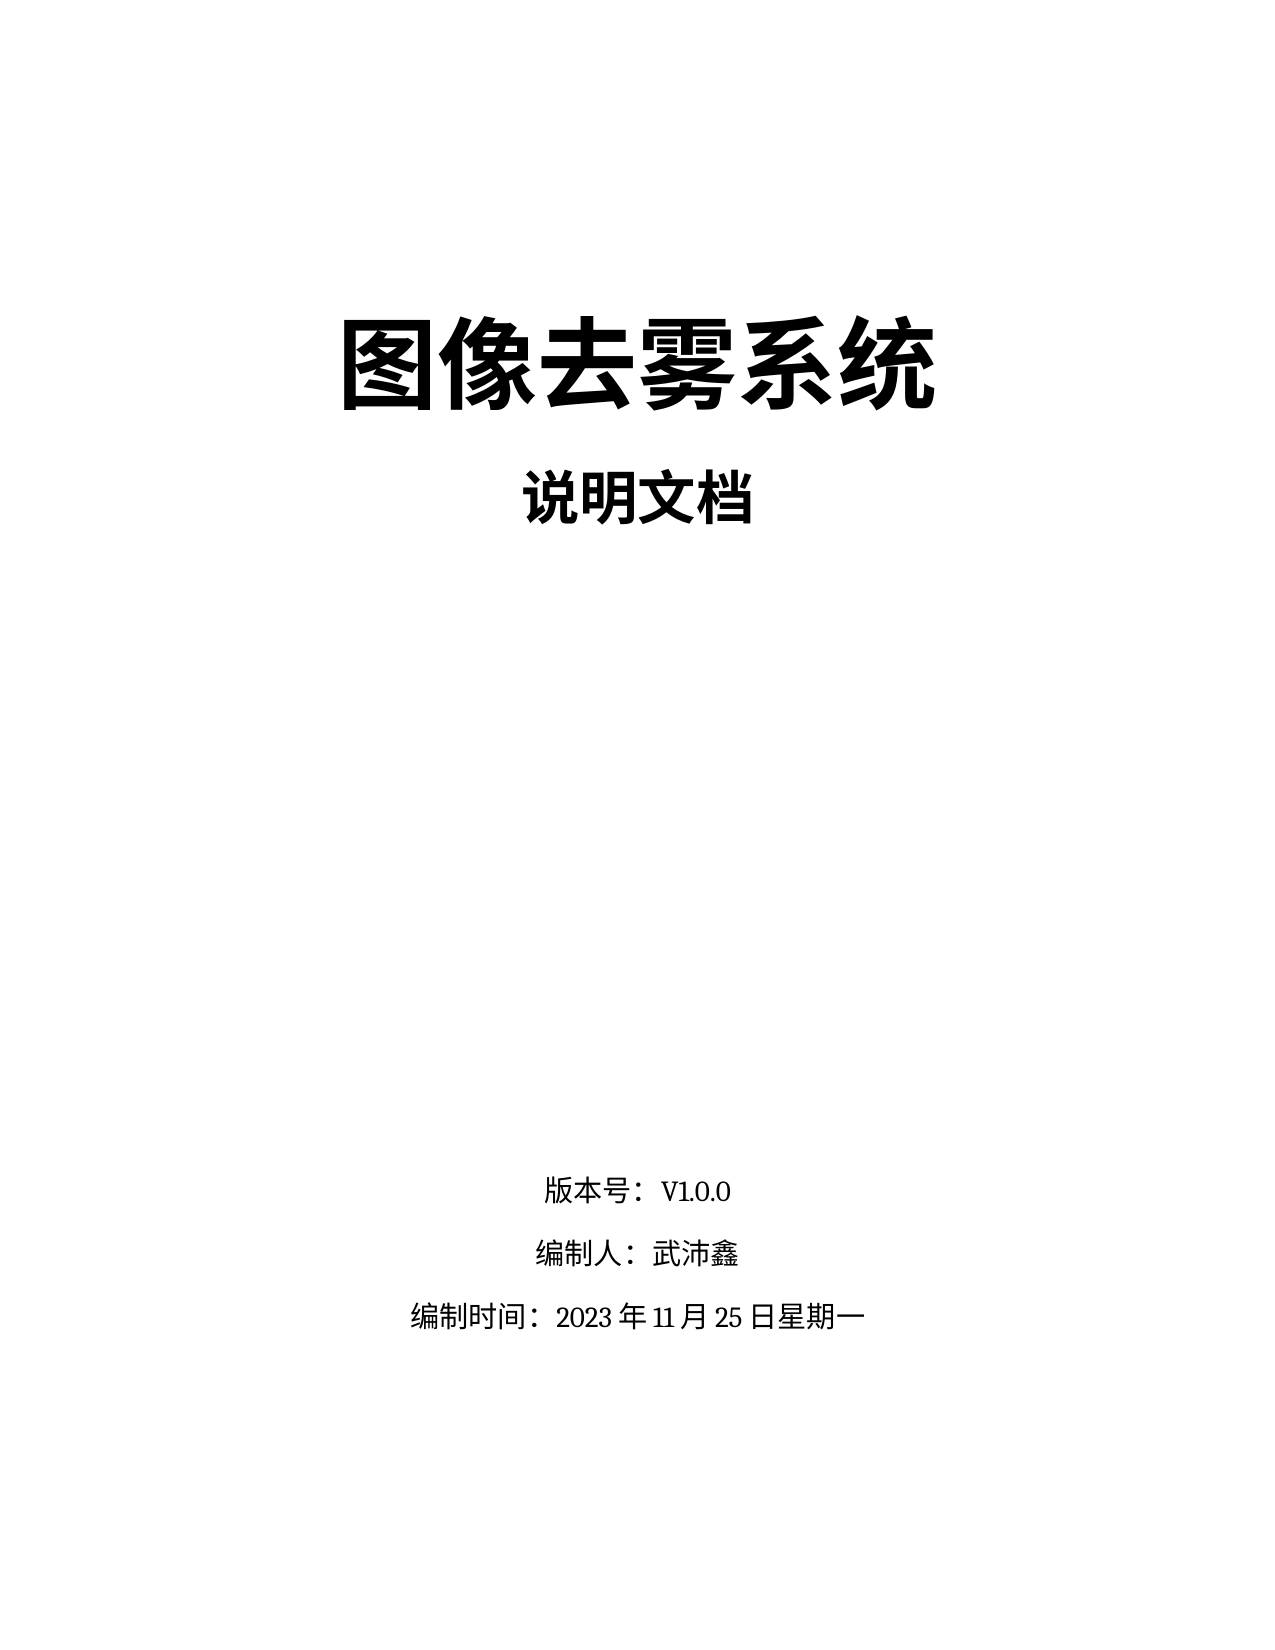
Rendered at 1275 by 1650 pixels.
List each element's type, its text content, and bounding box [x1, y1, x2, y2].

text 说明文档 [150, 451, 1125, 536]
text 图像去雾系统 [150, 286, 1125, 431]
text 编制人：武沛鑫 [150, 1231, 1125, 1273]
text 编制时间：2023年11月25日星期一 [150, 1294, 1125, 1336]
text 版本号：V1.0.0 [150, 1167, 1125, 1210]
